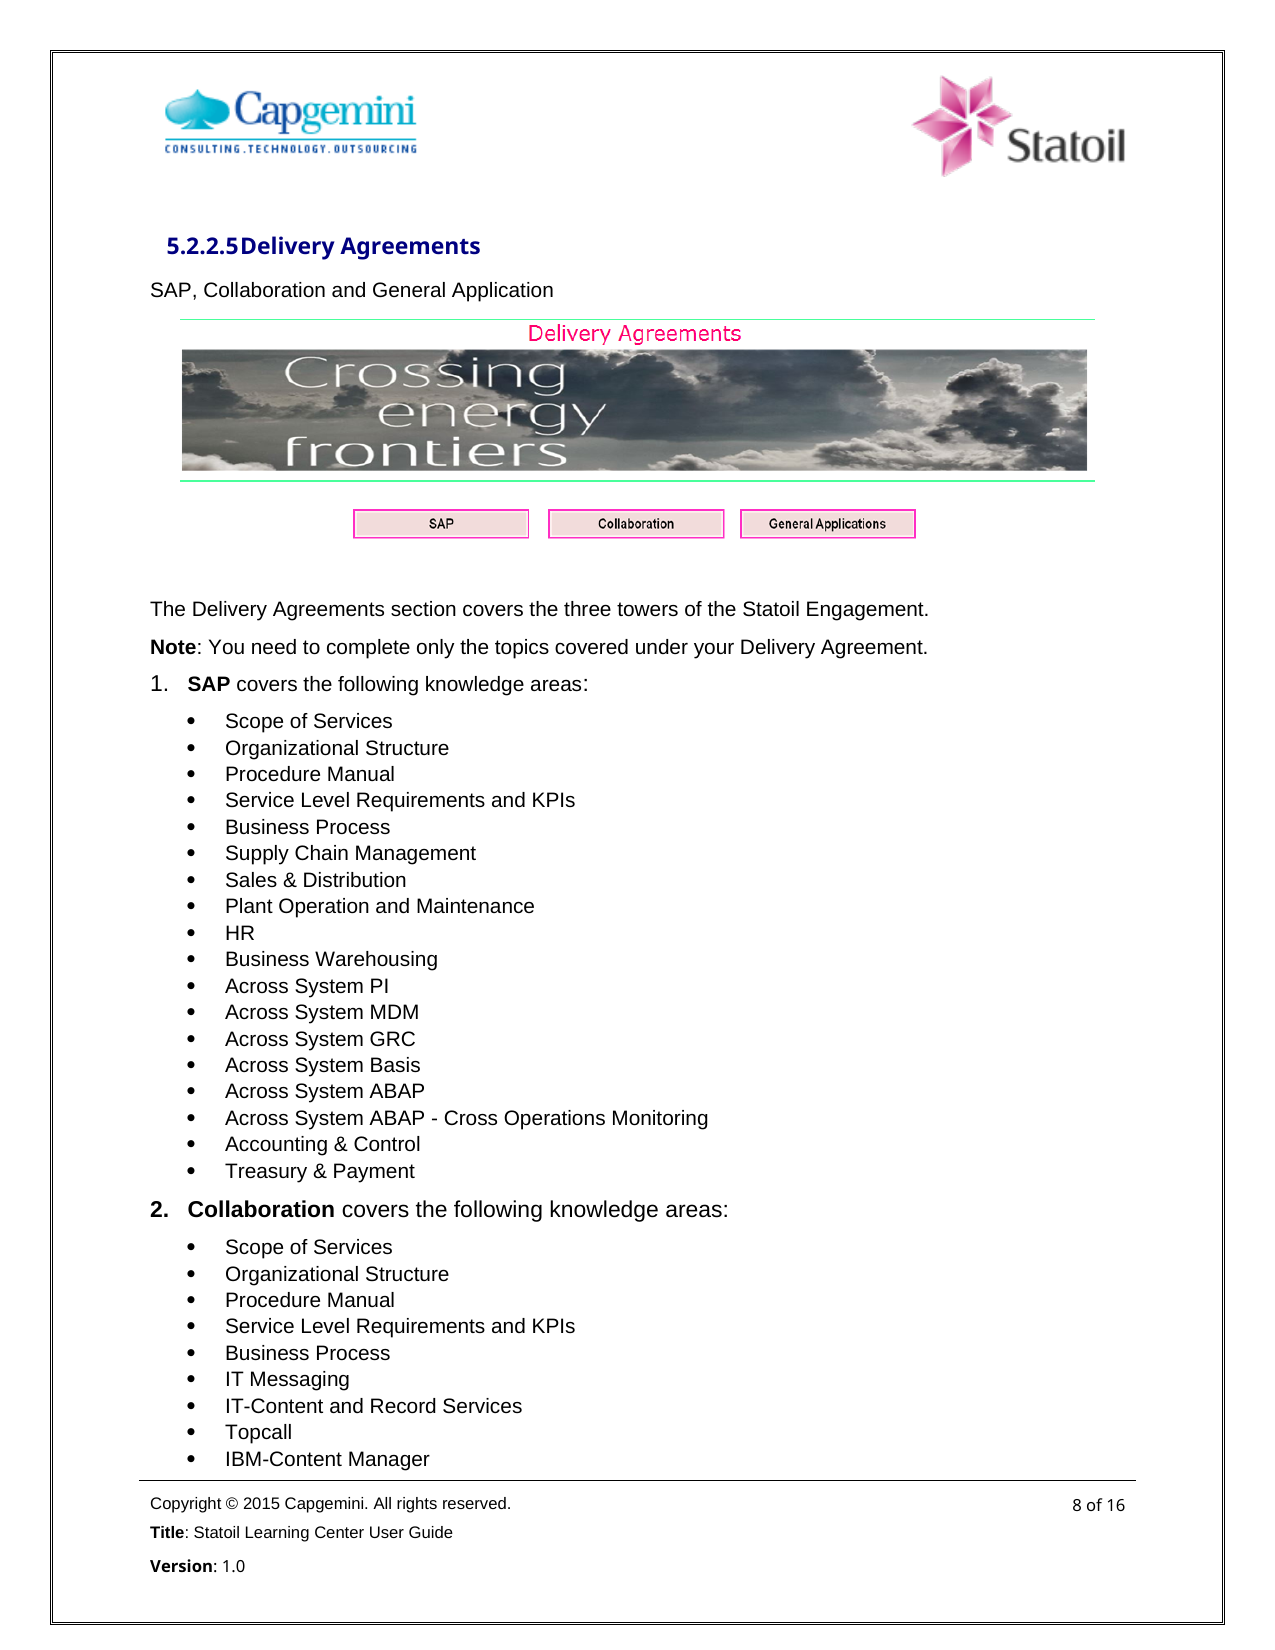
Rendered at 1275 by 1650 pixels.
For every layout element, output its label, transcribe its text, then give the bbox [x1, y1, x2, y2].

list Collaboration covers the following knowledge areas: [150, 1196, 1125, 1222]
list Business Process [187, 1341, 1125, 1365]
picture [150, 75, 432, 169]
list IT Messaging [187, 1367, 1125, 1391]
list Topcall [187, 1420, 1125, 1444]
picture [180, 315, 1095, 545]
list Sales & Distribution [187, 868, 1125, 892]
list Business Warehousing [187, 947, 1125, 971]
list HR [187, 921, 1125, 944]
list Plant Operation and Maintenance [187, 894, 1125, 918]
subtitle Note: You need to complete only the topics covered under your Delivery Agreement. [150, 635, 1125, 659]
list Organizational Structure [187, 735, 1125, 759]
list Across System GRC [187, 1026, 1125, 1050]
list Across System PI [187, 973, 1125, 997]
list Service Level Requirements and KPIs [187, 788, 1125, 812]
list Scope of Services [187, 709, 1125, 733]
list Across System Basis [187, 1053, 1125, 1077]
text SAP, Collaboration and General Application [150, 274, 1125, 303]
subtitle Delivery Agreements [166, 230, 1125, 261]
picture [909, 75, 1125, 180]
list Procedure Manual [187, 1288, 1125, 1312]
list Scope of Services [187, 1235, 1125, 1259]
list Service Level Requirements and KPIs [187, 1314, 1125, 1338]
list IT-Content and Record Services [187, 1394, 1125, 1418]
list Accounting & Control [187, 1132, 1125, 1156]
list Organizational Structure [187, 1261, 1125, 1285]
list Across System ABAP - Cross Operations Monitoring [187, 1106, 1125, 1130]
list Supply Chain Management [187, 841, 1125, 865]
list SAP covers the following knowledge areas: [150, 669, 1125, 696]
list Treasury & Payment [187, 1159, 1125, 1183]
list IBM-Content Manager [187, 1447, 1125, 1471]
list Business Process [187, 815, 1125, 839]
list Across System MDM [187, 1000, 1125, 1024]
list Across System ABAP [187, 1079, 1125, 1103]
text The Delivery Agreements section covers the three towers of the Statoil Engagement. [150, 593, 1125, 623]
list Procedure Manual [187, 762, 1125, 786]
